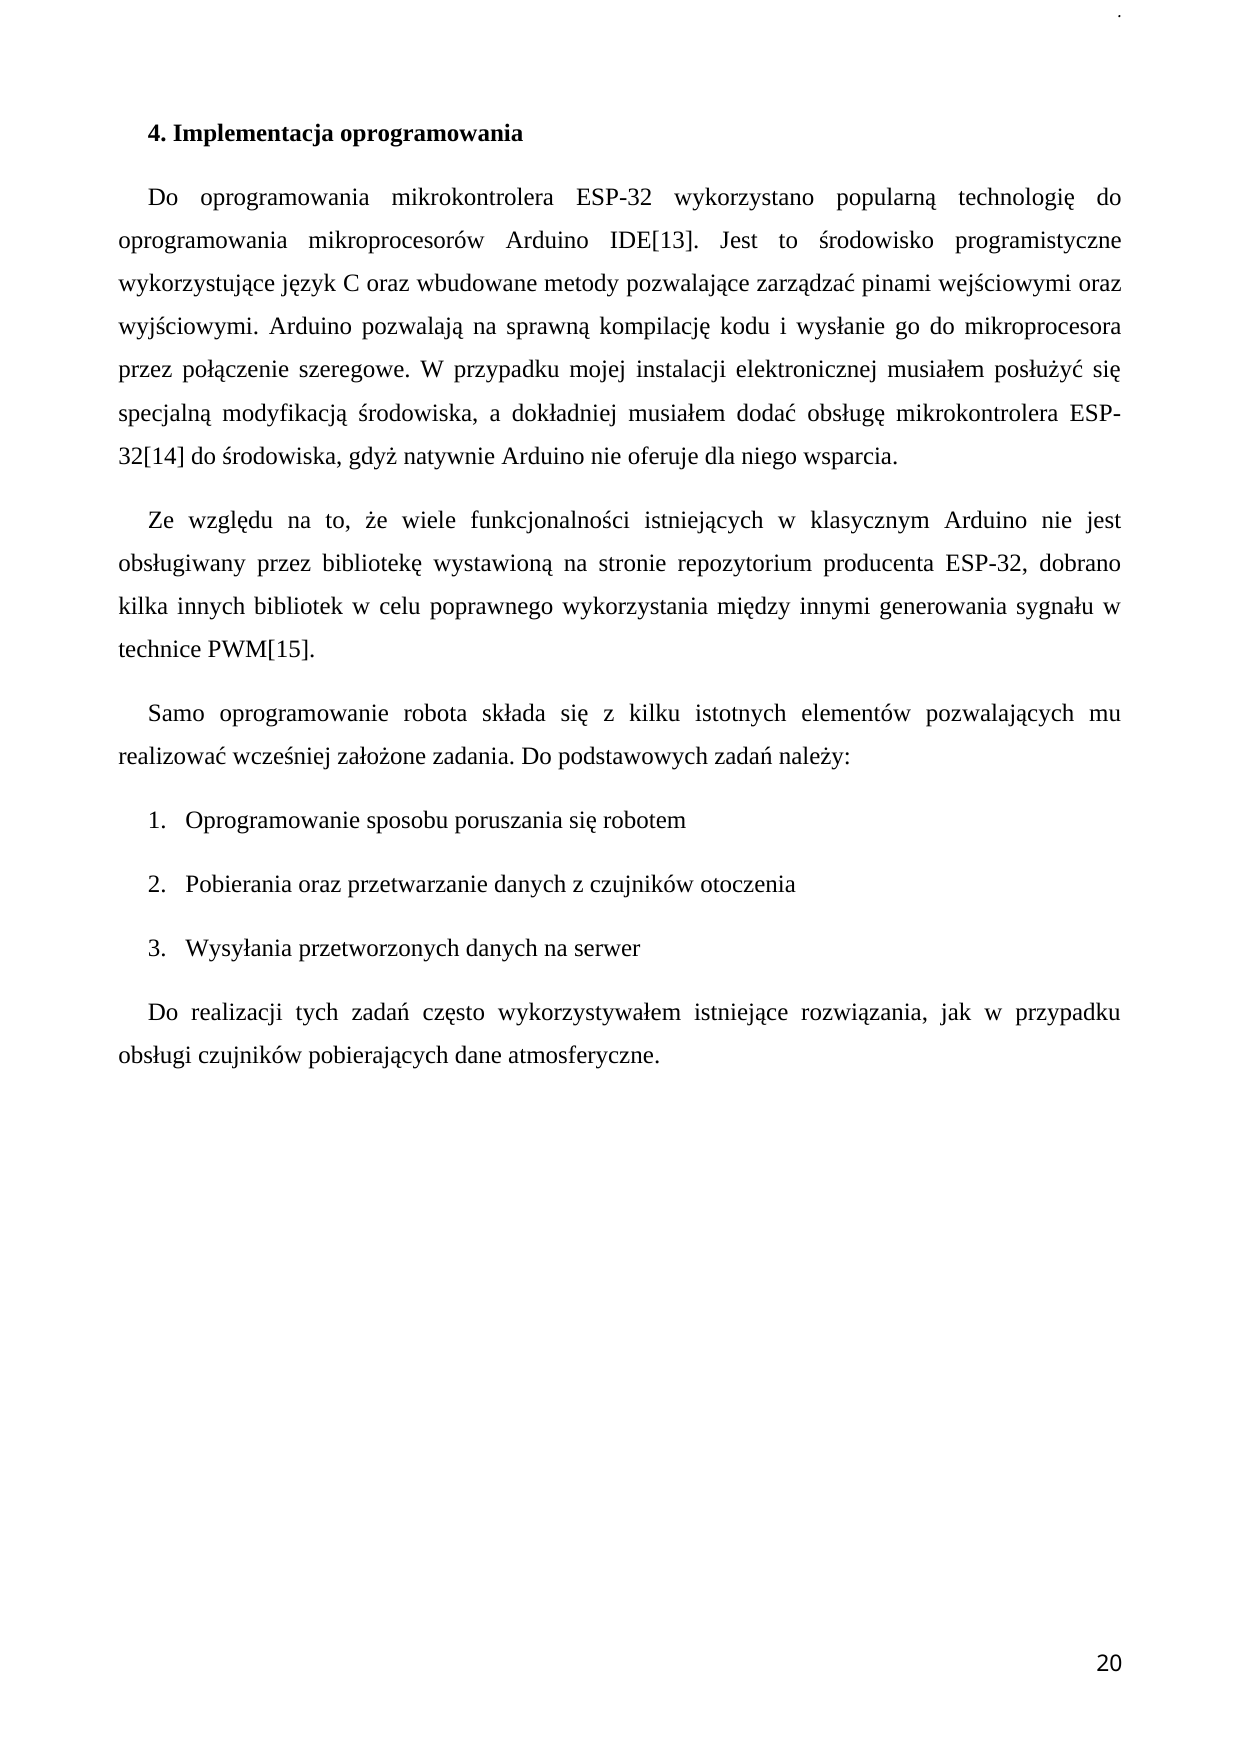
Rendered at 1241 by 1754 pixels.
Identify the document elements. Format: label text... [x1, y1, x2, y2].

text Samo oprogramowanie robota składa się z kilku istotnych elementów pozwalających mu realizować wcześniej założone zadania. Do podstawowych zadań należy: [118, 698, 1122, 770]
text Do realizacji tych zadań często wykorzystywałem istniejące rozwiązania, jak w przypadku obsługi czujników pobierających dane atmosferyczne. [118, 997, 1122, 1069]
text Do oprogramowania mikrokontrolera ESP-32 wykorzystano popularną technologię do oprogramowania mikroprocesorów Arduino IDE[13]. Jest to środowisko programistyczne wykorzystujące język C oraz wbudowane metody pozwalające zarządzać pinami wejściowymi oraz wyjściowymi. Arduino pozwalają na sprawną kompilację kodu i wysłanie go do mikroprocesora przez połączenie szeregowe. W przypadku mojej instalacji elektronicznej musiałem posłużyć się specjalną modyfikacją środowiska, a dokładniej musiałem dodać obsługę mikrokontrolera ESP-32[14] do środowiska, gdyż natywnie Arduino nie oferuje dla niego wsparcia. [118, 182, 1122, 469]
text Ze względu na to, że wiele funkcjonalności istniejących w klasycznym Arduino nie jest obsługiwany przez bibliotekę wystawioną na stronie repozytorium producenta ESP-32, dobrano kilka innych bibliotek w celu poprawnego wykorzystania między innymi generowania sygnału w technice PWM[15]. [118, 505, 1122, 663]
text 4. Implementacja oprogramowania [118, 118, 1122, 147]
list Pobierania oraz przetwarzanie danych z czujników otoczenia [148, 869, 1122, 898]
list Wysyłania przetworzonych danych na serwer [148, 933, 1122, 962]
list Oprogramowanie sposobu poruszania się robotem [148, 805, 1122, 834]
